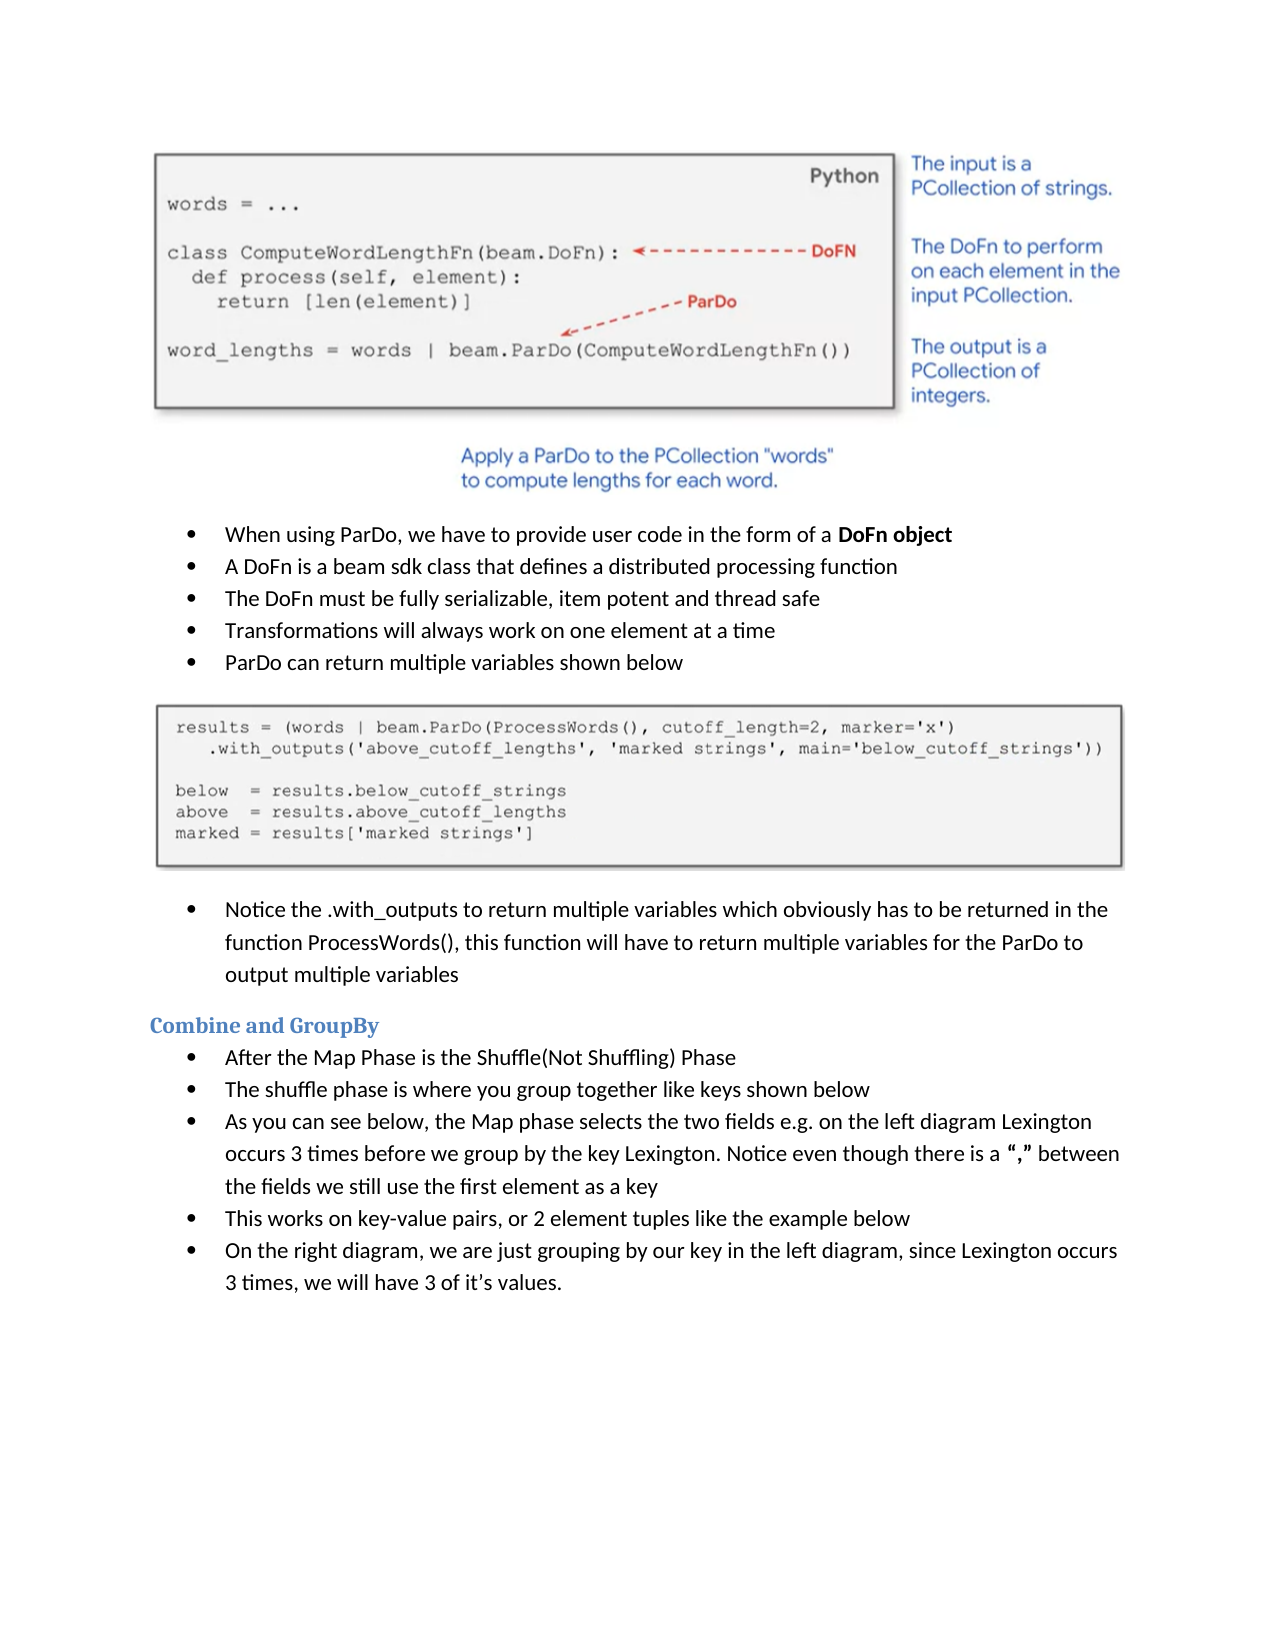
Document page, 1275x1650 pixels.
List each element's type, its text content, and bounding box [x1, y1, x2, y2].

picture [150, 701, 1125, 871]
list Notice the .with_outputs to return multiple variables which obviously has to be returned in the function ProcessWords(), this function will have to return multiple variables for the ParDo to output multiple variables [187, 895, 1125, 988]
picture [150, 150, 1125, 495]
list On the right diagram, we are just grouping by our key in the left diagram, since Lexington occurs 3 times, we will have 3 of it’s values. [187, 1236, 1125, 1296]
list This works on key-value pairs, or 2 element tuples like the example below [187, 1204, 1125, 1232]
list Transformations will always work on one element at a time [187, 616, 1125, 644]
list After the Map Phase is the Shuffle(Not Shuffling) Phase [187, 1043, 1125, 1071]
list ParDo can return multiple variables shown below [187, 648, 1125, 676]
list The DoFn must be fully serializable, item potent and thread safe [187, 584, 1125, 612]
list A DoFn is a beam sdk class that defines a distributed processing function [187, 552, 1125, 580]
list The shuffle phase is where you group together like keys shown below [187, 1075, 1125, 1103]
list When using ParDo, we have to provide user code in the form of a DoFn object [187, 520, 1125, 548]
list As you can see below, the Map phase selects the two fields e.g. on the left diagram Lexington occurs 3 times before we group by the key Lexington. Notice even though there is a “,” between the fields we still use the first element as a key [187, 1107, 1125, 1200]
subtitle Combine and GroupBy [150, 1013, 1125, 1039]
